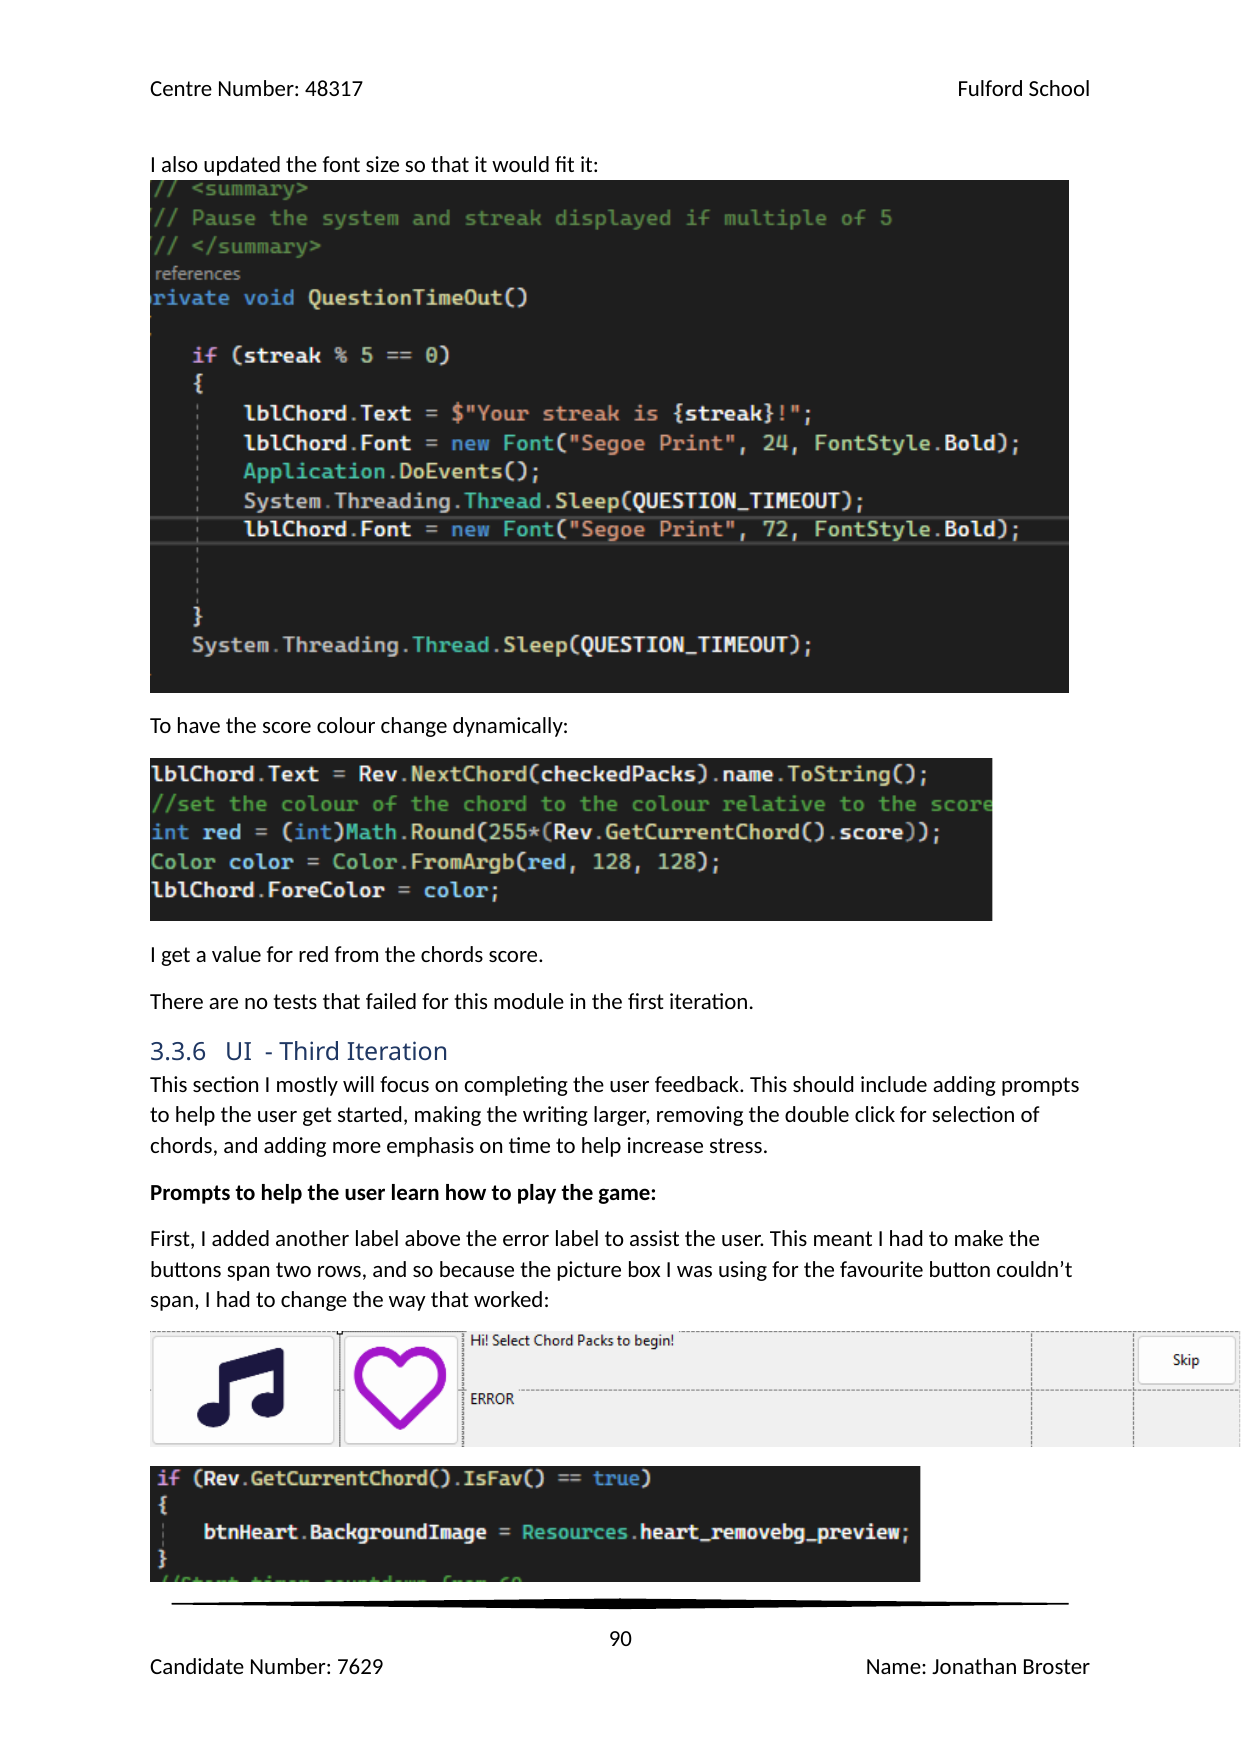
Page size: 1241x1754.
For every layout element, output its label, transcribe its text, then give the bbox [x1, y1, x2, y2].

text There are no tests that failed for this module in the first iteration. [150, 987, 1090, 1015]
subtitle UI - Third Iteration [150, 1034, 1090, 1068]
picture [150, 180, 1069, 693]
text Prompts to help the user learn how to play the game: [150, 1178, 1090, 1206]
picture [150, 1466, 921, 1582]
text I get a value for red from the chords score. [150, 940, 1090, 968]
text First, I added another label above the error label to assist the user. This meant I had to make the buttons span two rows, and so because the picture box I was using for the favourite button couldn’t span, I had to change the way that worked: [150, 1224, 1090, 1313]
text To have the score colour change dynamically: [150, 712, 1090, 740]
picture [150, 1331, 1241, 1447]
text This section I mostly will focus on completing the user feedback. This should include adding prompts to help the user get started, making the writing larger, removing the double click for selection of chords, and adding more emphasis on time to help increase stress. [150, 1070, 1090, 1159]
picture [150, 758, 993, 921]
